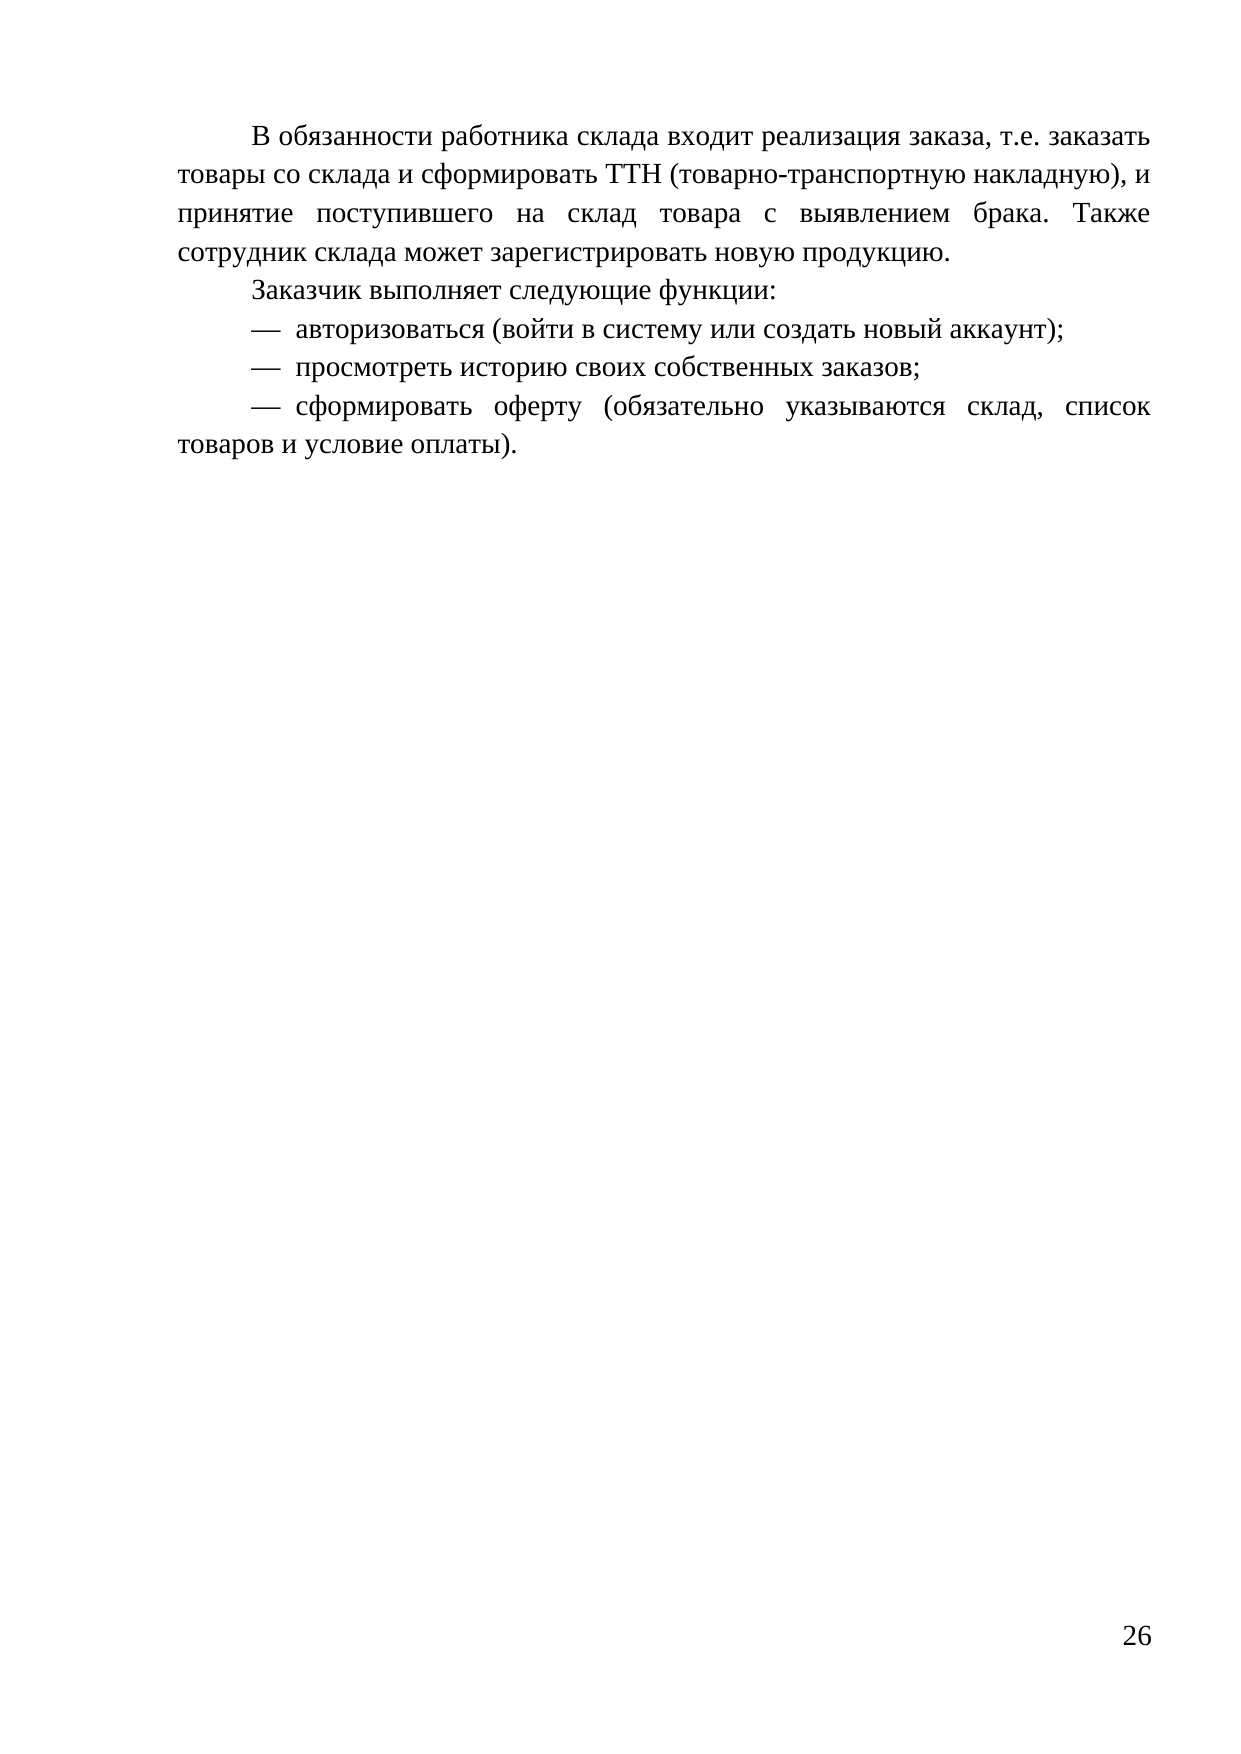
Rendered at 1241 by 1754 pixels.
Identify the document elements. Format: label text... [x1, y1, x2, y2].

text В обязанности работника склада входит реализация заказа, т.е. заказать товары со склада и сформировать ТТН (товарно-транспортную накладную), и принятие поступившего на склад товара с выявлением брака. Также сотрудник склада может зарегистрировать новую продукцию. [177, 118, 1152, 267]
list просмотреть историю своих собственных заказов; [177, 349, 1152, 383]
text Заказчик выполняет следующие функции: [177, 272, 1152, 306]
list сформировать оферту (обязательно указываются склад, список товаров и условие оплаты). [177, 388, 1152, 460]
list авторизоваться (войти в систему или создать новый аккаунт); [177, 311, 1152, 344]
